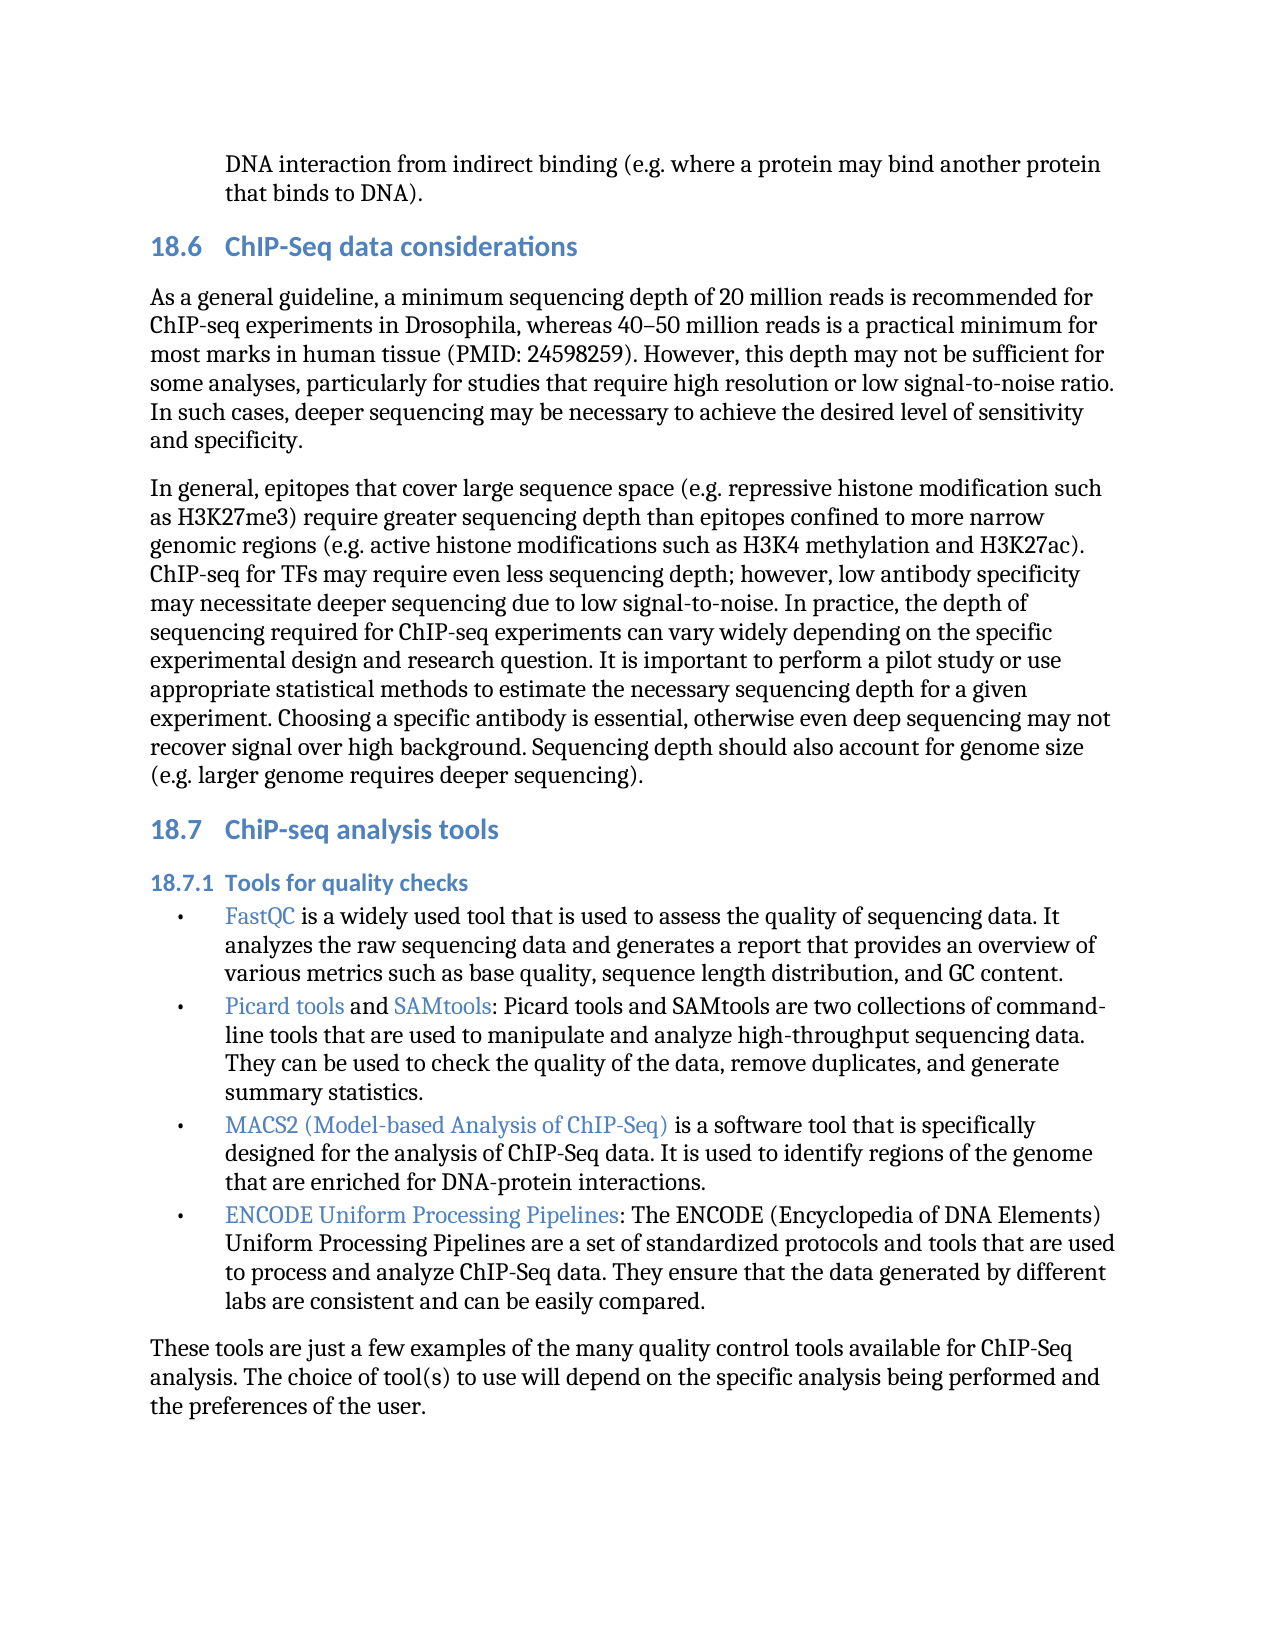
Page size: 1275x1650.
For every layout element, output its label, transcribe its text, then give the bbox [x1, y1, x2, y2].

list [175, 150, 1125, 207]
subtitle 18.7.1 Tools for quality checks [150, 867, 1125, 898]
list MACS2 (Model-based Analysis of ChIP-Seq) is a software tool that is specifically designed for the analysis of ChIP-Seq data. It is used to identify regions of the genome that are enriched for DNA-protein interactions. [175, 1111, 1125, 1197]
list Picard tools and SAMtools: Picard tools and SAMtools are two collections of command-line tools that are used to manipulate and analyze high-throughput sequencing data. They can be used to check the quality of the data, remove duplicates, and generate summary statistics. [175, 992, 1125, 1107]
subtitle 18.7 ChiP-seq analysis tools [150, 811, 1125, 847]
text These tools are just a few examples of the many quality control tools available for ChIP-Seq analysis. The choice of tool(s) to use will depend on the specific analysis being performed and the preferences of the user. [150, 1334, 1125, 1421]
list FastQC is a widely used tool that is used to assess the quality of sequencing data. It analyzes the raw sequencing data and generates a report that provides an overview of various metrics such as base quality, sequence length distribution, and GC content. [175, 902, 1125, 988]
text As a general guideline, a minimum sequencing depth of 20 million reads is recommended for ChIP-seq experiments in Drosophila, whereas 40–50 million reads is a practical minimum for most marks in human tissue (PMID: 24598259). However, this depth may not be sufficient for some analyses, particularly for studies that require high resolution or low signal-to-noise ratio. In such cases, deeper sequencing may be necessary to achieve the desired level of sensitivity and specificity. [150, 283, 1125, 455]
text In general, epitopes that cover large sequence space (e.g. repressive histone modification such as H3K27me3) require greater sequencing depth than epitopes confined to more narrow genomic regions (e.g. active histone modifications such as H3K4 methylation and H3K27ac). ChIP-seq for TFs may require even less sequencing depth; however, low antibody specificity may necessitate deeper sequencing due to low signal-to-noise. In practice, the depth of sequencing required for ChIP-seq experiments can vary widely depending on the specific experimental design and research question. It is important to perform a pilot study or use appropriate statistical methods to estimate the necessary sequencing depth for a given experiment. Choosing a specific antibody is essential, otherwise even deep sequencing may not recover signal over high background. Sequencing depth should also account for genome size (e.g. larger genome requires deeper sequencing). [150, 474, 1125, 790]
subtitle 18.6 ChIP-Seq data considerations [150, 228, 1125, 264]
list ENCODE Uniform Processing Pipelines: The ENCODE (Encyclopedia of DNA Elements) Uniform Processing Pipelines are a set of standardized protocols and tools that are used to process and analyze ChIP-Seq data. They ensure that the data generated by different labs are consistent and can be easily compared. [175, 1201, 1125, 1316]
